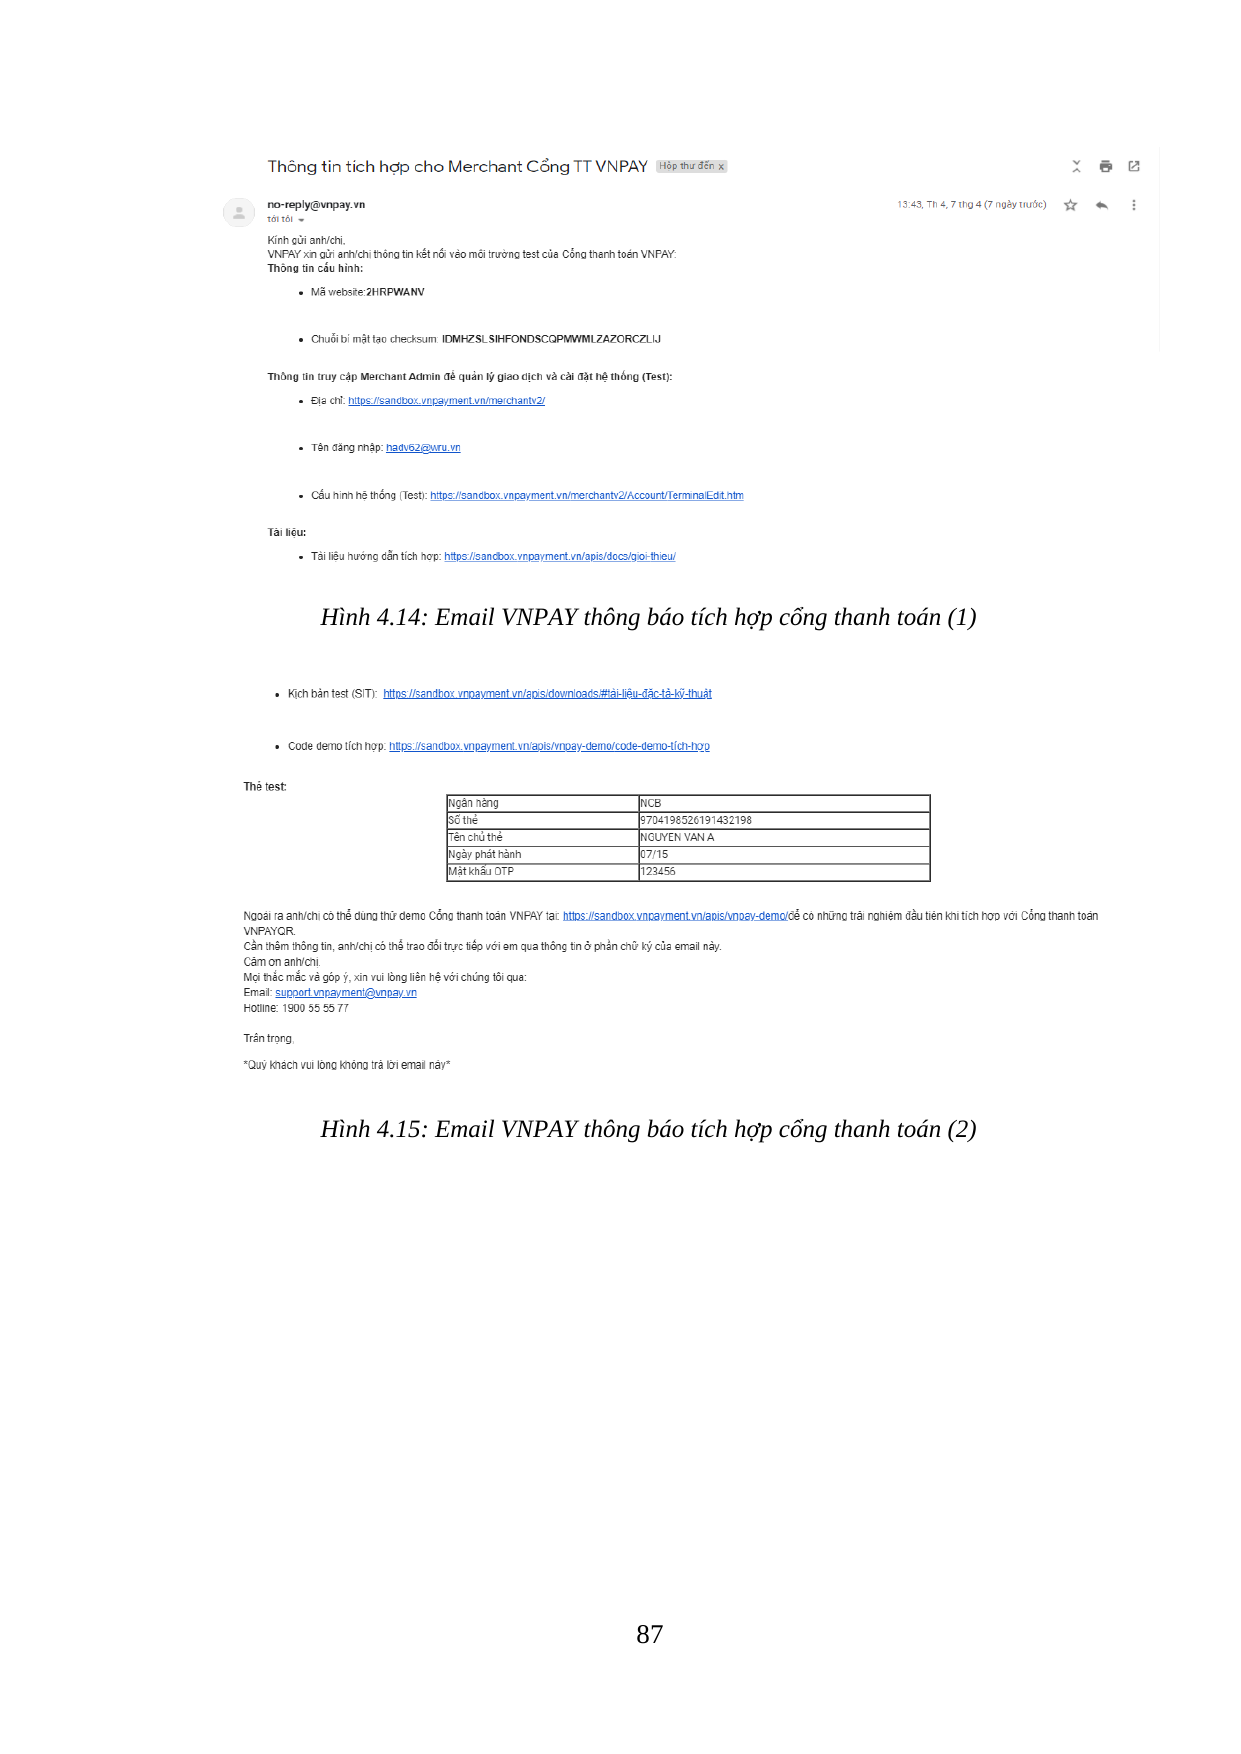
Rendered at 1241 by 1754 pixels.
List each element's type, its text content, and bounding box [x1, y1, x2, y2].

text Hình 4.14: Email VNPAY thông báo tích hợp cổng thanh toán (1) [177, 602, 1122, 630]
picture [214, 651, 1145, 1088]
picture [214, 147, 1160, 575]
text Hình 4.15: Email VNPAY thông báo tích hợp cổng thanh toán (2) [177, 1114, 1122, 1142]
